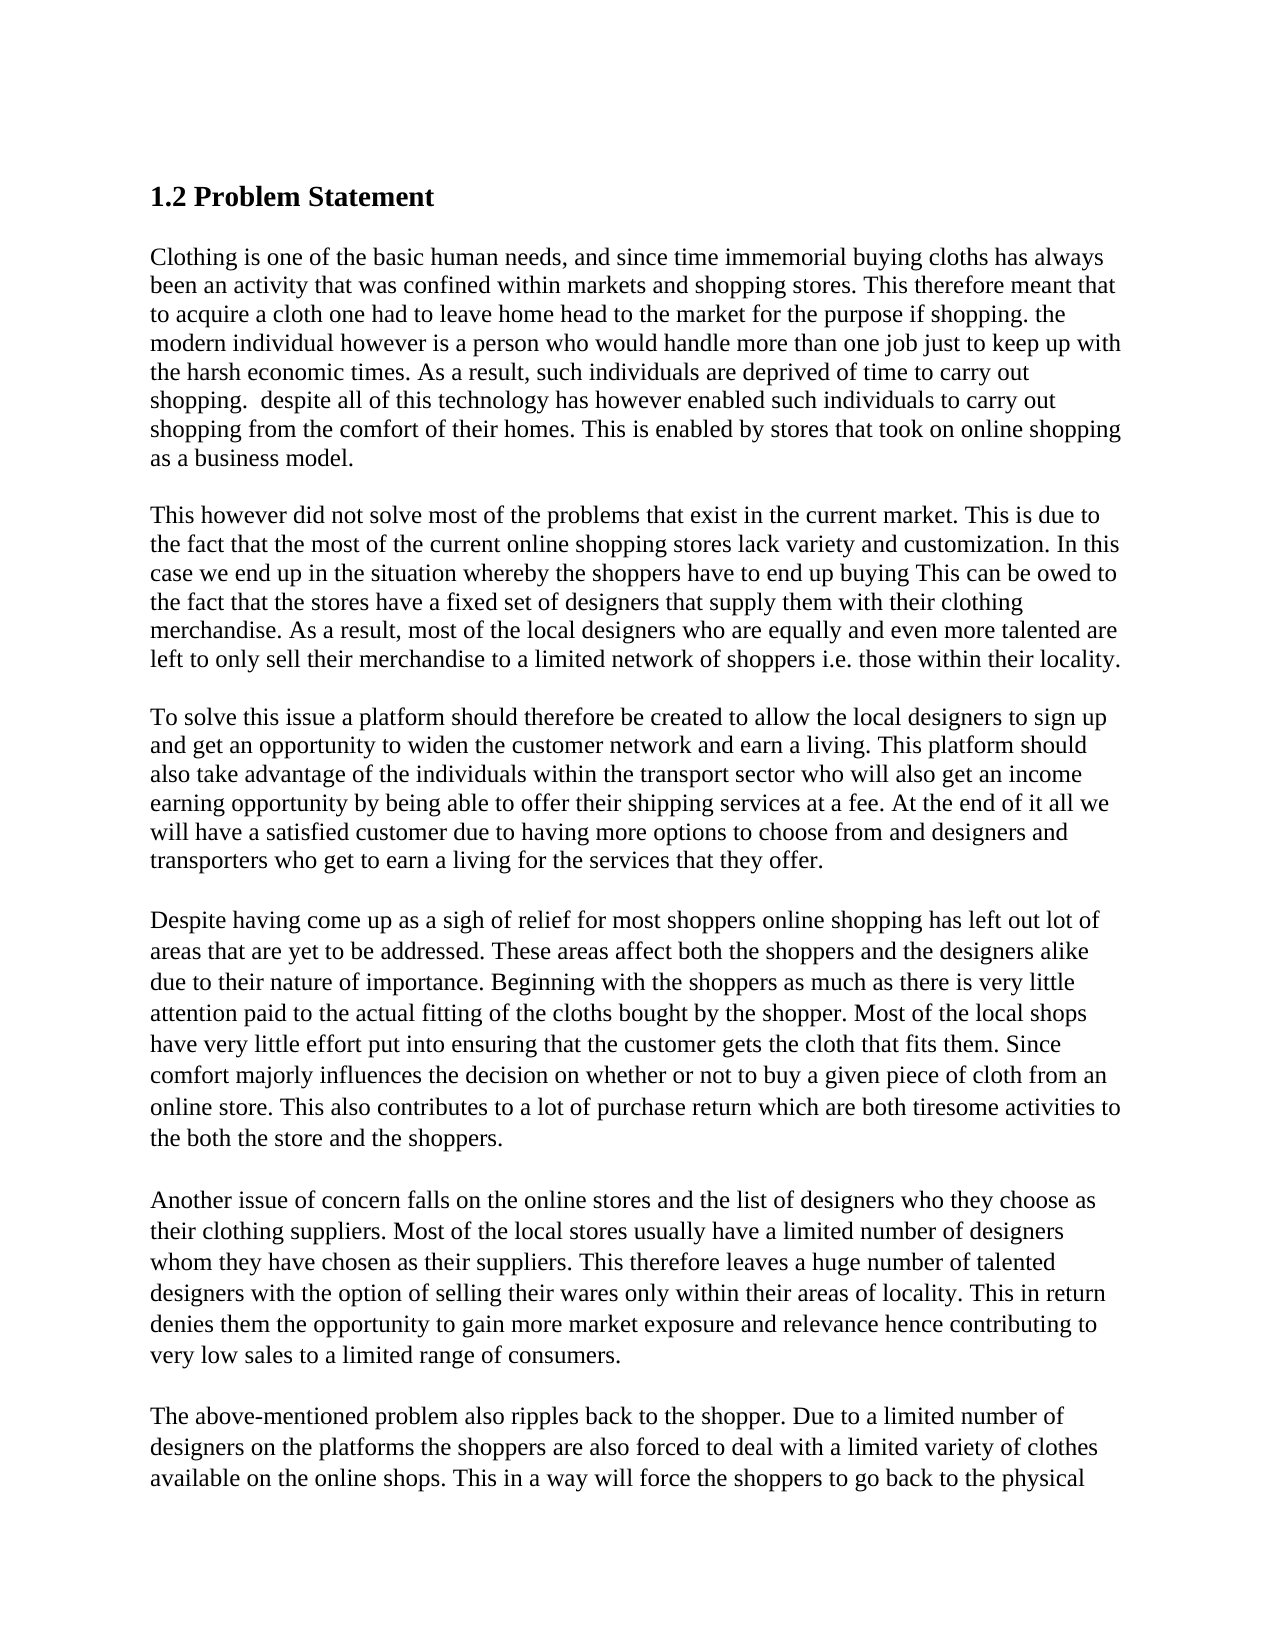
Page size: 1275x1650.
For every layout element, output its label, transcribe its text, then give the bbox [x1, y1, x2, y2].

subtitle 1.2 Problem Statement [150, 179, 1125, 213]
list Another issue of concern falls on the online stores and the list of designers who they choose as their clothing suppliers. Most of the local stores usually have a limited number of designers whom they have chosen as their suppliers. This therefore leaves a huge number of talented designers with the option of selling their wares only within their areas of locality. This in return denies them the opportunity to gain more market exposure and relevance hence contributing to very low sales to a limited range of consumers. [150, 1185, 1125, 1369]
list This however did not solve most of the problems that exist in the current market. This is due to the fact that the most of the current online shopping stores lack variety and customization. In this case we end up in the situation whereby the shoppers have to end up buying This can be owed to the fact that the stores have a fixed set of designers that supply them with their clothing merchandise. As a result, most of the local designers who are equally and even more talented are left to only sell their merchandise to a limited network of shoppers i.e. those within their locality. [150, 501, 1125, 673]
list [150, 1401, 1125, 1492]
list To solve this issue a platform should therefore be created to allow the local designers to sign up and get an opportunity to widen the customer network and earn a living. This platform should also take advantage of the individuals within the transport sector who will also get an income earning opportunity by being able to offer their shipping services at a fee. At the end of it all we will have a satisfied customer due to having more options to choose from and designers and transporters who get to earn a living for the services that they offer. [150, 702, 1125, 874]
list Despite having come up as a sigh of relief for most shoppers online shopping has left out lot of areas that are yet to be addressed. These areas affect both the shoppers and the designers alike due to their nature of importance. Beginning with the shoppers as much as there is very little attention paid to the actual fitting of the cloths bought by the shopper. Most of the local shops have very little effort put into ensuring that the customer gets the cloth that fits them. Since comfort majorly influences the decision on whether or not to buy a given piece of cloth from an online store. This also contributes to a lot of purchase return which are both tiresome activities to the both the store and the shoppers. [150, 905, 1125, 1151]
list Clothing is one of the basic human needs, and since time immemorial buying cloths has always been an activity that was confined within markets and shopping stores. This therefore meant that to acquire a cloth one had to leave home head to the market for the purpose if shopping. the modern individual however is a person who would handle more than one job just to keep up with the harsh economic times. As a result, such individuals are deprived of time to carry out shopping. despite all of this technology has however enabled such individuals to carry out shopping from the comfort of their homes. This is enabled by stores that took on online shopping as a business model. [150, 242, 1125, 472]
